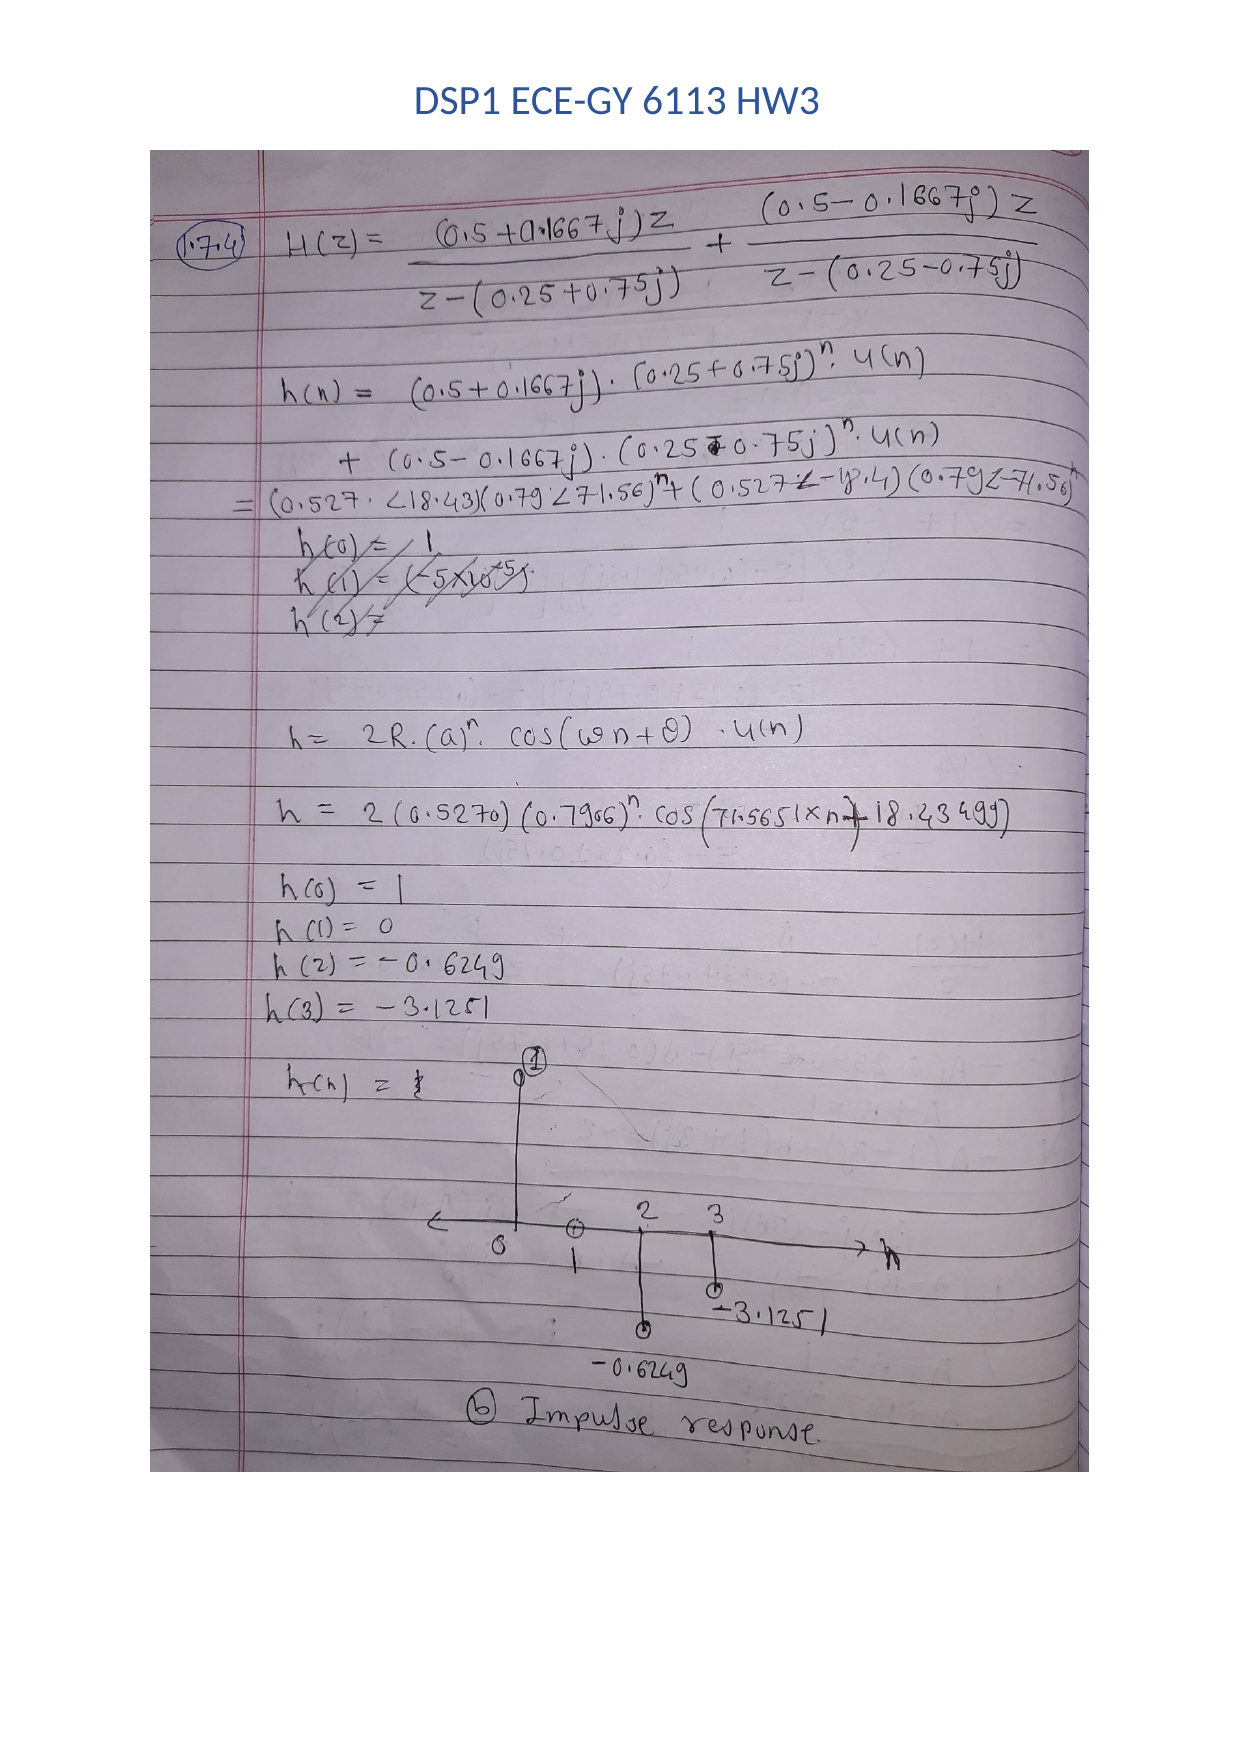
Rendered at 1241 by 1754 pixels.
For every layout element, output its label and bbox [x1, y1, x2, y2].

picture [150, 150, 1089, 1472]
